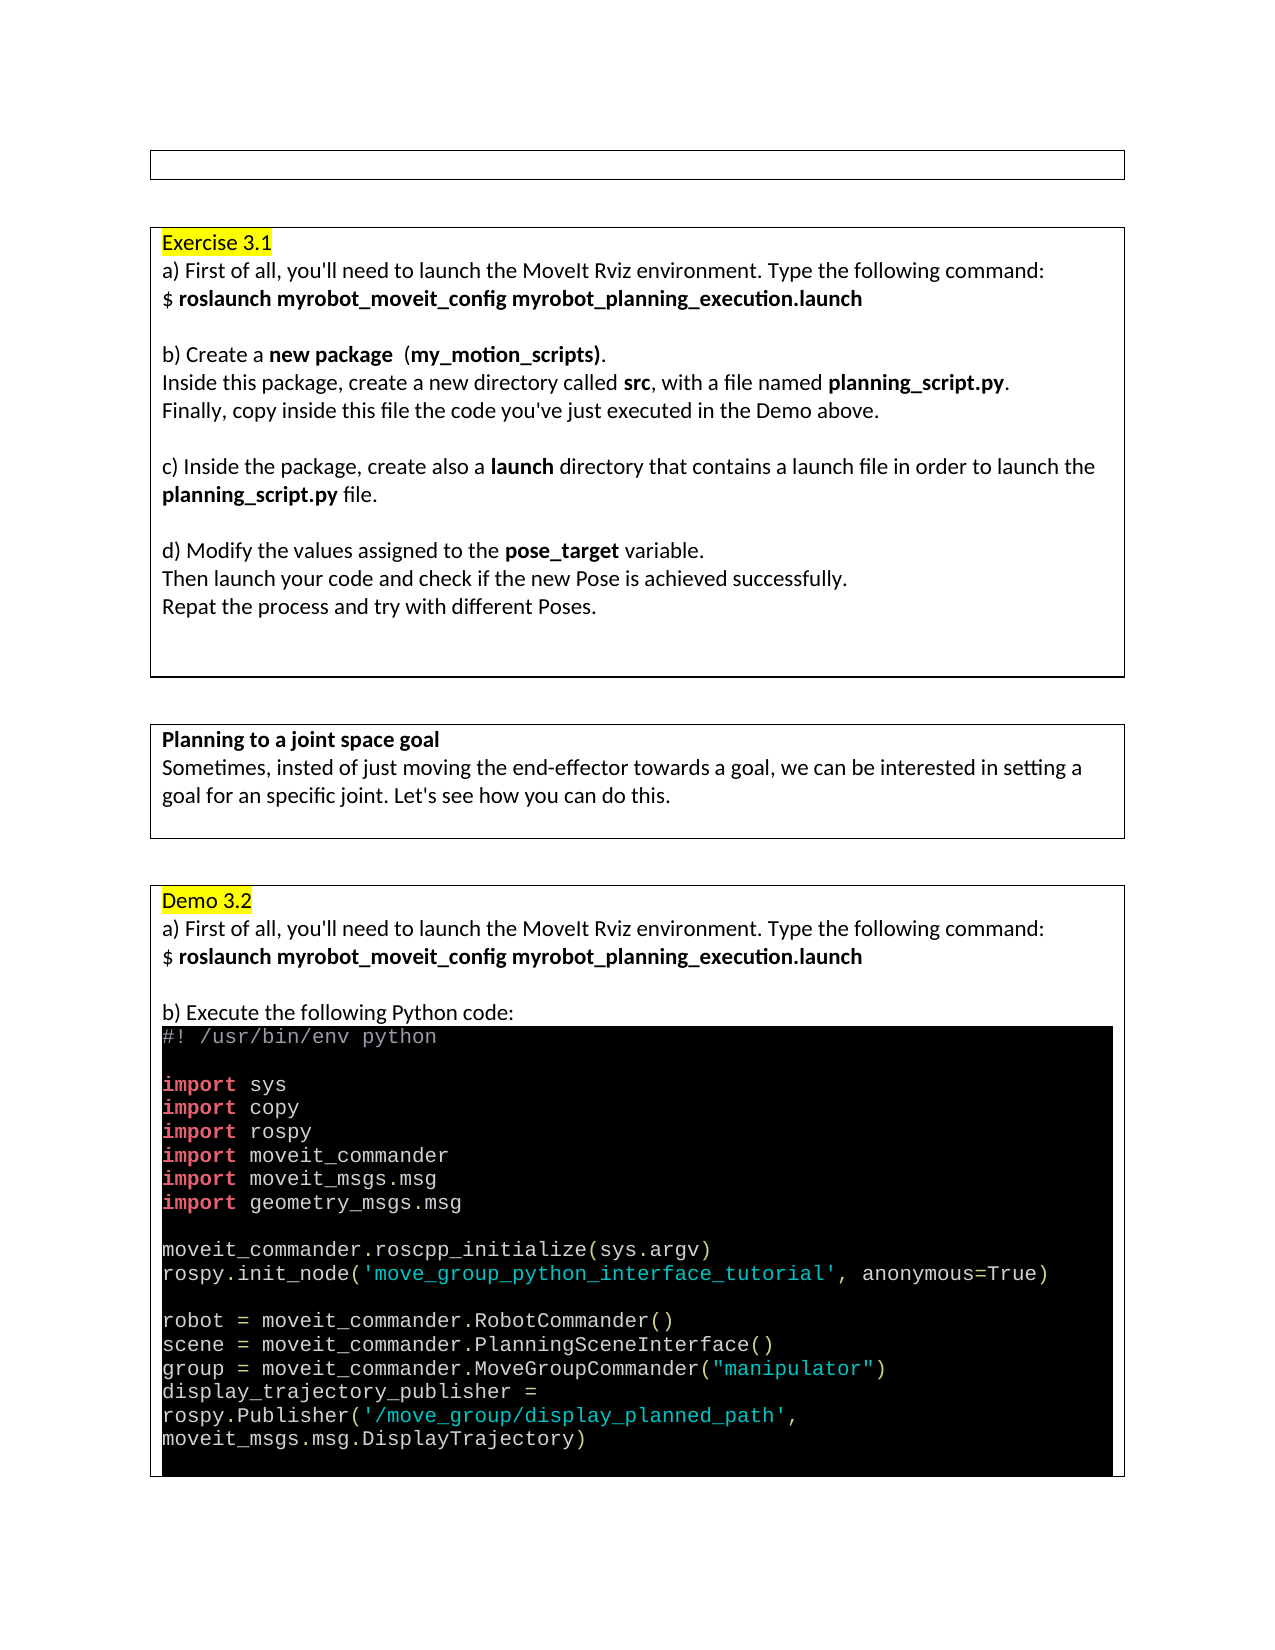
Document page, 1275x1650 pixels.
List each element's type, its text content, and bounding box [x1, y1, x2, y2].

table_header Planning to a joint space goal Sometimes, insted of just moving the end-effector towards a goal, we can be interested in setting a goal for an specific joint. Let's see how you can do this. [151, 725, 1124, 837]
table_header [151, 886, 1124, 1476]
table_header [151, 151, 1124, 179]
table_header Exercise 3.1 a) First of all, you'll need to launch the MoveIt Rviz environment. Type the following command: $ roslaunch myrobot_moveit_config myrobot_planning_execution.launch b) Create a new package (my_motion_scripts). Inside this package, create a new directory called src, with a file named planning_script.py. Finally, copy inside this file the code you've just executed in the Demo above. c) Inside the package, create also a launch directory that contains a launch file in order to launch the planning_script.py file. d) Modify the values assigned to the pose_target variable. Then launch your code and check if the new Pose is achieved successfully. Repat the process and try with different Poses. [151, 228, 1124, 676]
